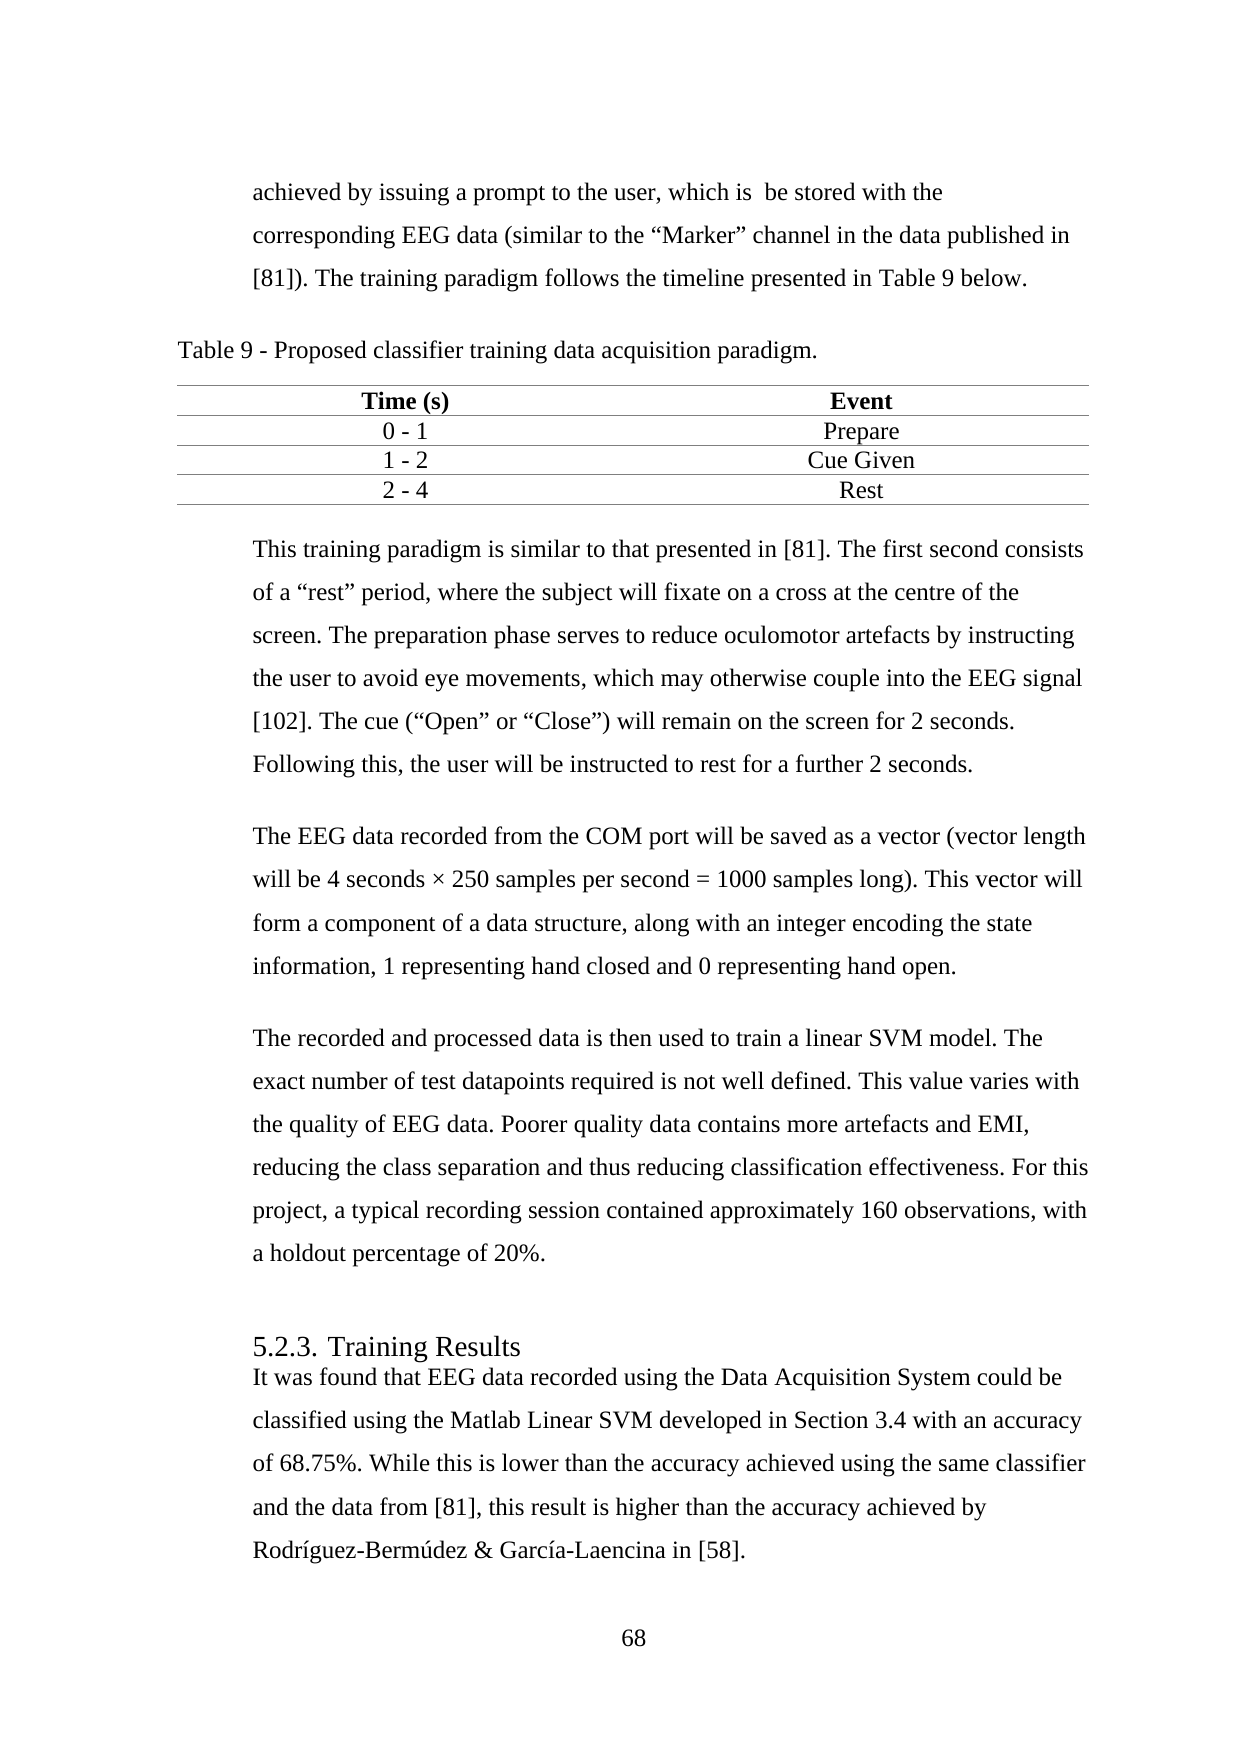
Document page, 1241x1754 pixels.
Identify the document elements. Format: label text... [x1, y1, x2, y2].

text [252, 177, 1090, 292]
text Table 9 - Proposed classifier training data acquisition paradigm. [177, 335, 1090, 364]
text The EEG data recorded from the COM port will be saved as a vector (vector length will be 4 seconds × 250 samples per second = 1000 samples long). This vector will form a component of a data structure, along with an integer encoding the state information, 1 representing hand closed and 0 representing hand open. [252, 821, 1090, 979]
text The recorded and processed data is then used to train a linear SVM model. The exact number of test datapoints required is not well defined. This value varies with the quality of EEG data. Poorer quality data contains more artefacts and EMI, reducing the class separation and thus reducing classification effectiveness. For this project, a typical recording session contained approximately 160 observations, with a holdout percentage of 20%. [252, 1023, 1090, 1267]
table_cell 2 - 4 [177, 475, 633, 504]
table_cell Prepare [633, 416, 1089, 444]
text This training paradigm is similar to that presented in [81]. The first second consists of a “rest” period, where the subject will fixate on a cross at the centre of the screen. The preparation phase serves to reduce oculomotor artefacts by instructing the user to avoid eye movements, which may otherwise couple into the EEG signal [102]. The cue (“Open” or “Close”) will remain on the screen for 2 seconds. Following this, the user will be instructed to rest for a further 2 seconds. [252, 534, 1090, 778]
table_header Time (s) [177, 386, 633, 415]
table_cell 0 - 1 [177, 416, 633, 444]
table_header Event [633, 386, 1089, 415]
table_cell Cue Given [633, 446, 1089, 474]
table_cell Rest [633, 475, 1089, 504]
text It was found that EEG data recorded using the Data Acquisition System could be classified using the Matlab Linear SVM developed in Section 3.4 with an accuracy of 68.75%. While this is lower than the accuracy achieved using the same classifier and the data from [81], this result is higher than the accuracy achieved by Rodríguez-Bermúdez & García-Laencina in [58]. [252, 1362, 1090, 1563]
table_cell 1 - 2 [177, 446, 633, 474]
subtitle Training Results [252, 1329, 1090, 1362]
